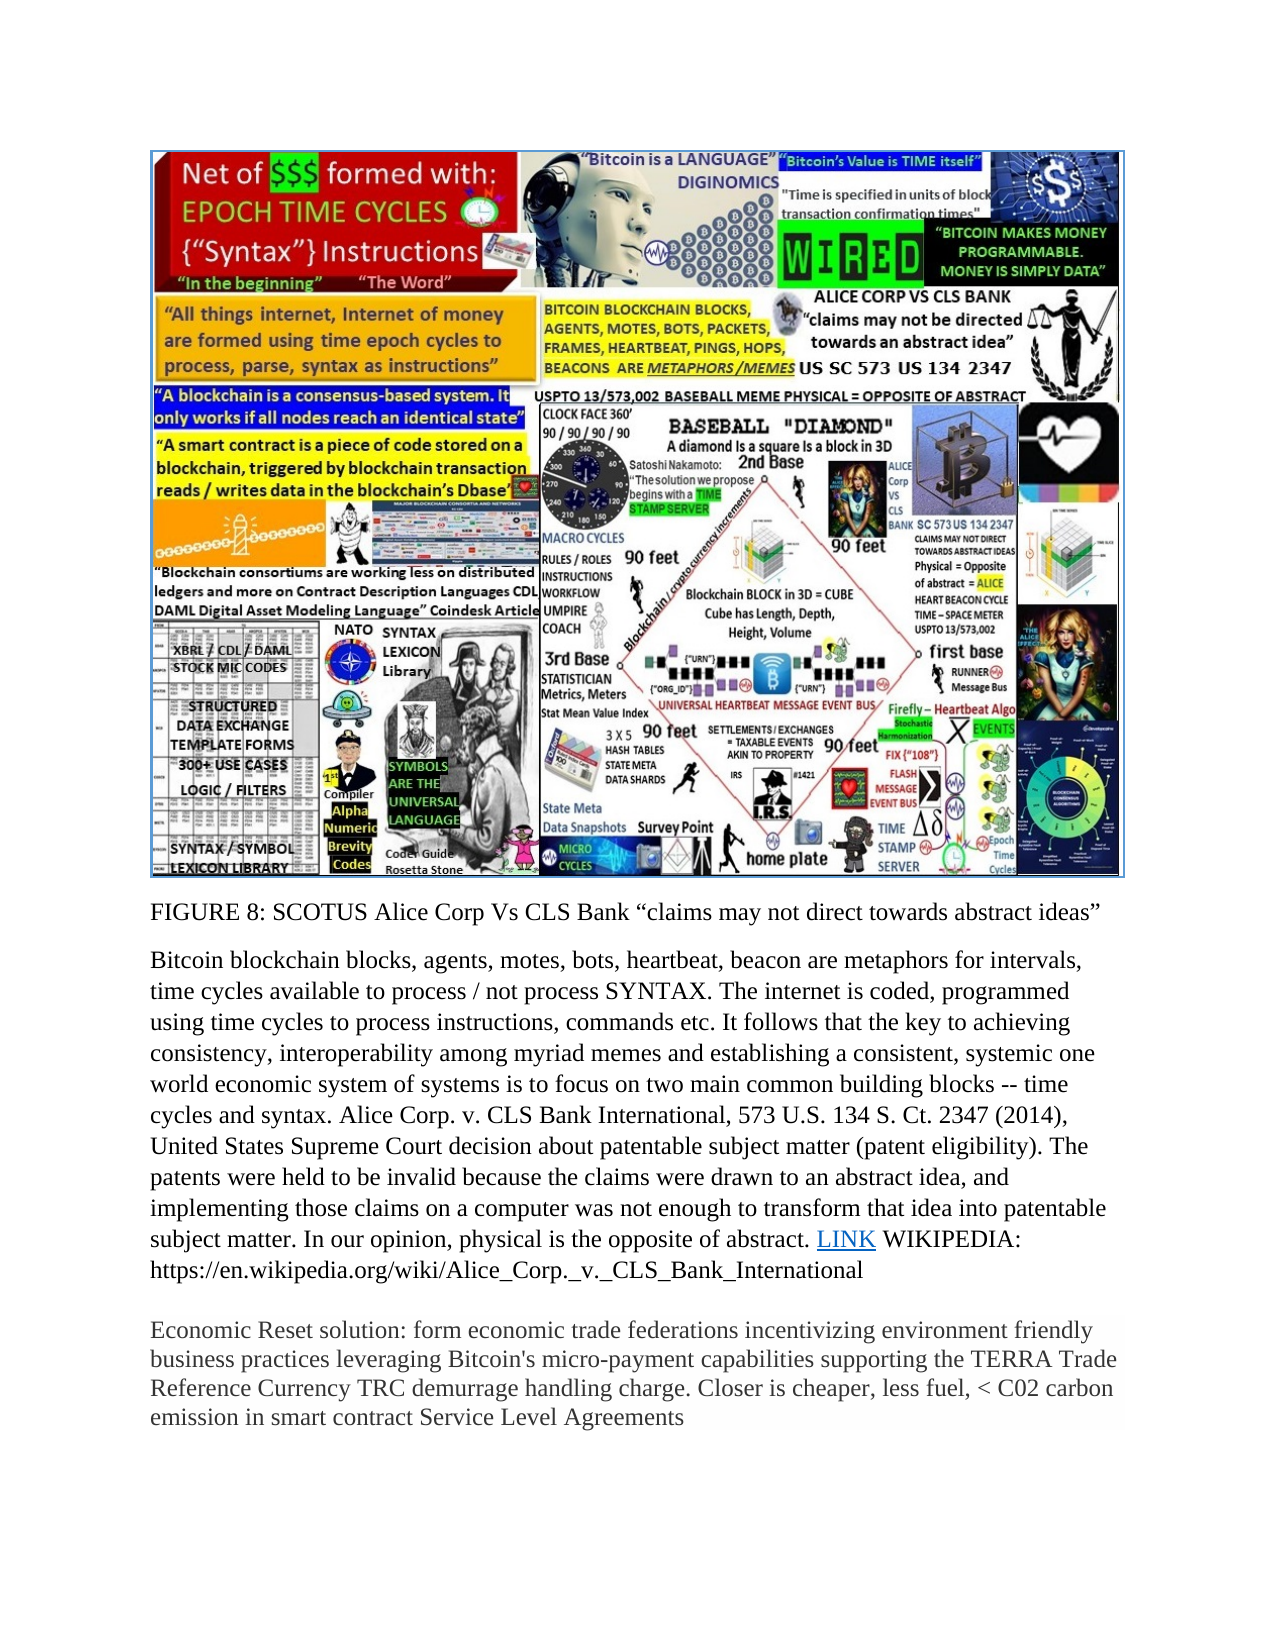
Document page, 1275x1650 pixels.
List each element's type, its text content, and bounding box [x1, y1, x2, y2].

text Economic Reset solution: form economic trade federations incentivizing environment friendly business practices leveraging Bitcoin's micro-payment capabilities supporting the TERRA Trade Reference Currency TRC demurrage handling charge. Closer is cheaper, less fuel, < C02 carbon emission in smart contract Service Level Agreements [150, 1315, 1125, 1430]
picture [153, 152, 1123, 876]
text Bitcoin blockchain blocks, agents, motes, bots, heartbeat, beacon are metaphors for intervals, time cycles available to process / not process SYNTAX. The internet is coded, programmed using time cycles to process instructions, commands etc. It follows that the key to achieving consistency, interoperability among myriad memes and establishing a consistent, systemic one world economic system of systems is to focus on two main common building blocks -- time cycles and syntax. Alice Corp. v. CLS Bank International, 573 U.S. 134 S. Ct. 2347 (2014), United States Supreme Court decision about patentable subject matter (patent eligibility). The patents were held to be invalid because the claims were drawn to an abstract idea, and implementing those claims on a computer was not enough to transform that idea into patentable subject matter. In our opinion, physical is the opposite of abstract. LINK WIKIPEDIA: https://en.wikipedia.org/wiki/Alice_Corp._v._CLS_Bank_International [150, 945, 1125, 1284]
text FIGURE 8: SCOTUS Alice Corp Vs CLS Bank “claims may not direct towards abstract ideas” [150, 897, 1125, 926]
